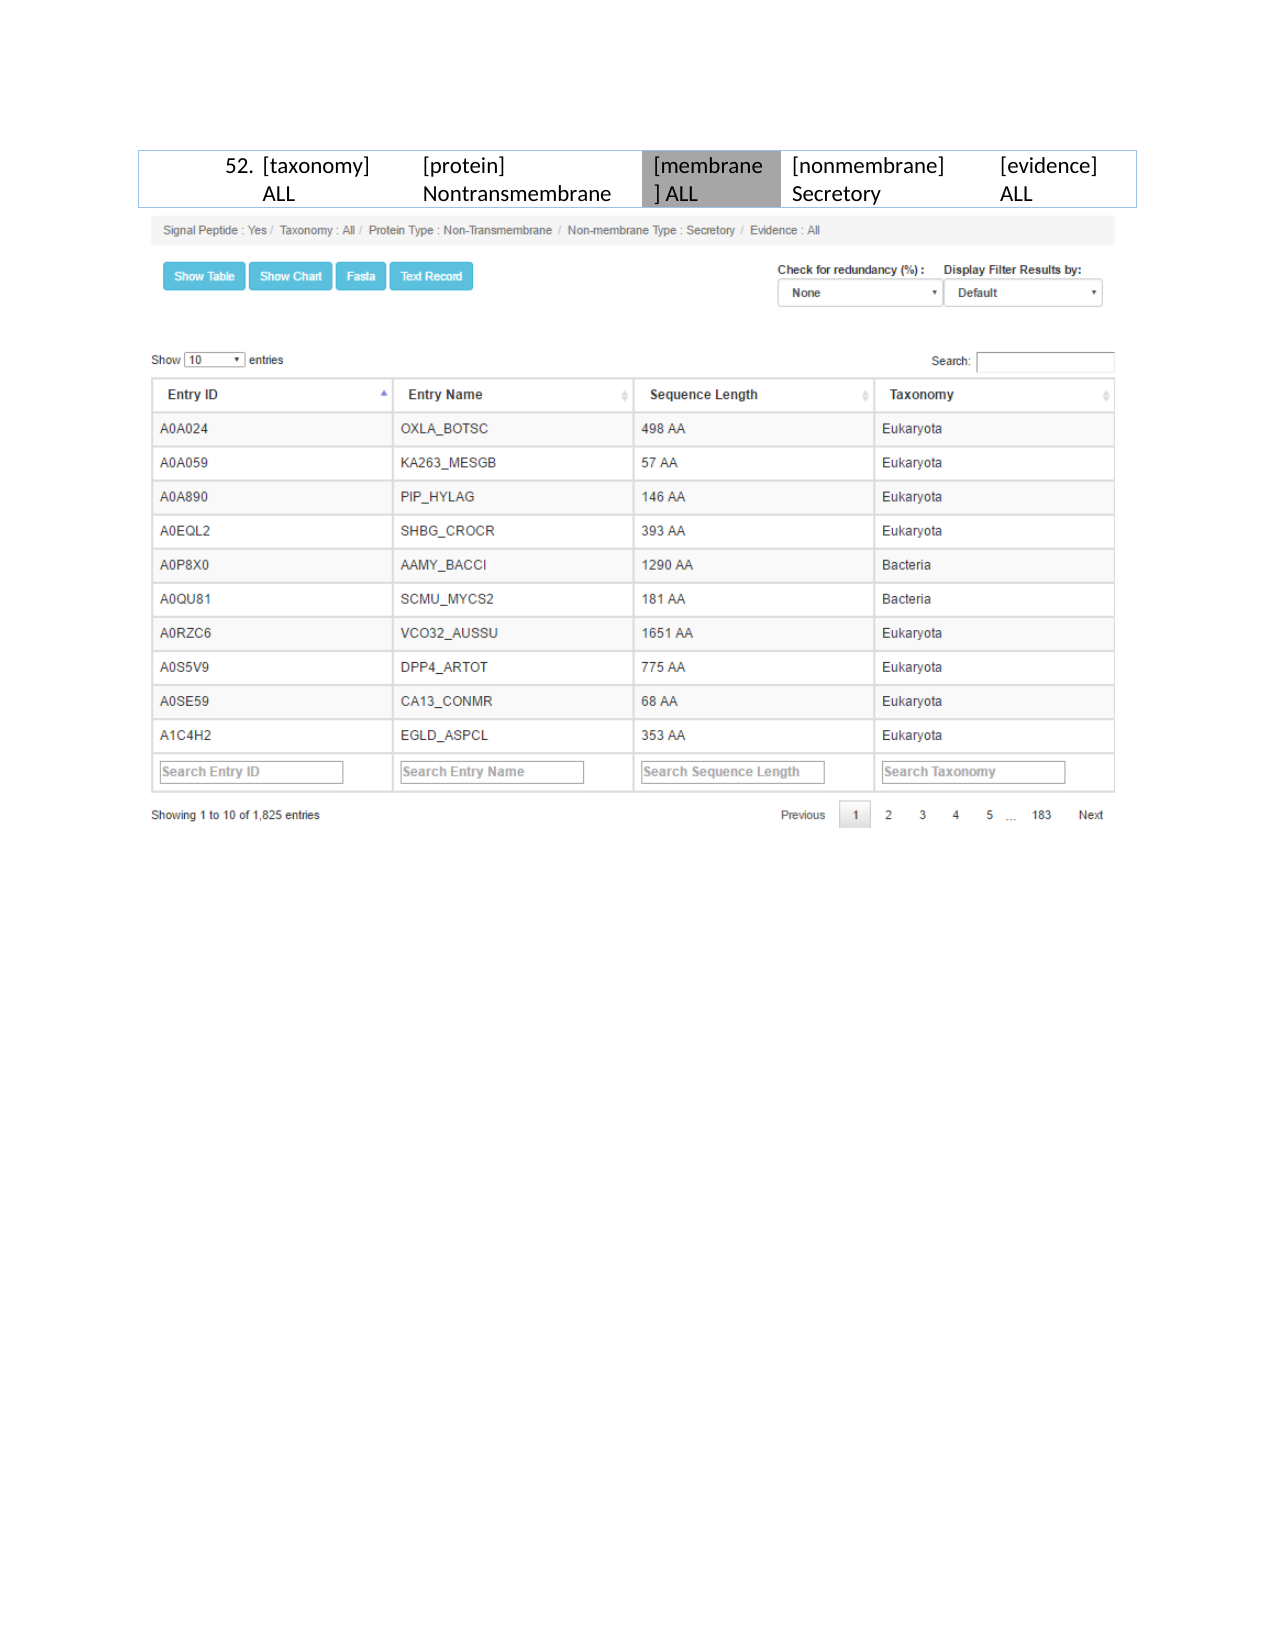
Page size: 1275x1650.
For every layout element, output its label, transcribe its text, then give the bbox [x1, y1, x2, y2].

table_header [evidence] ALL [989, 151, 1113, 207]
table_header [protein] Nontransmembrane [411, 151, 642, 207]
table_header [nonmembrane] Secretory [781, 151, 989, 207]
table_header [membrane] ALL [642, 151, 781, 207]
table_header [taxonomy] ALL [139, 151, 411, 207]
table_header [1113, 151, 1136, 207]
picture [150, 208, 1125, 828]
